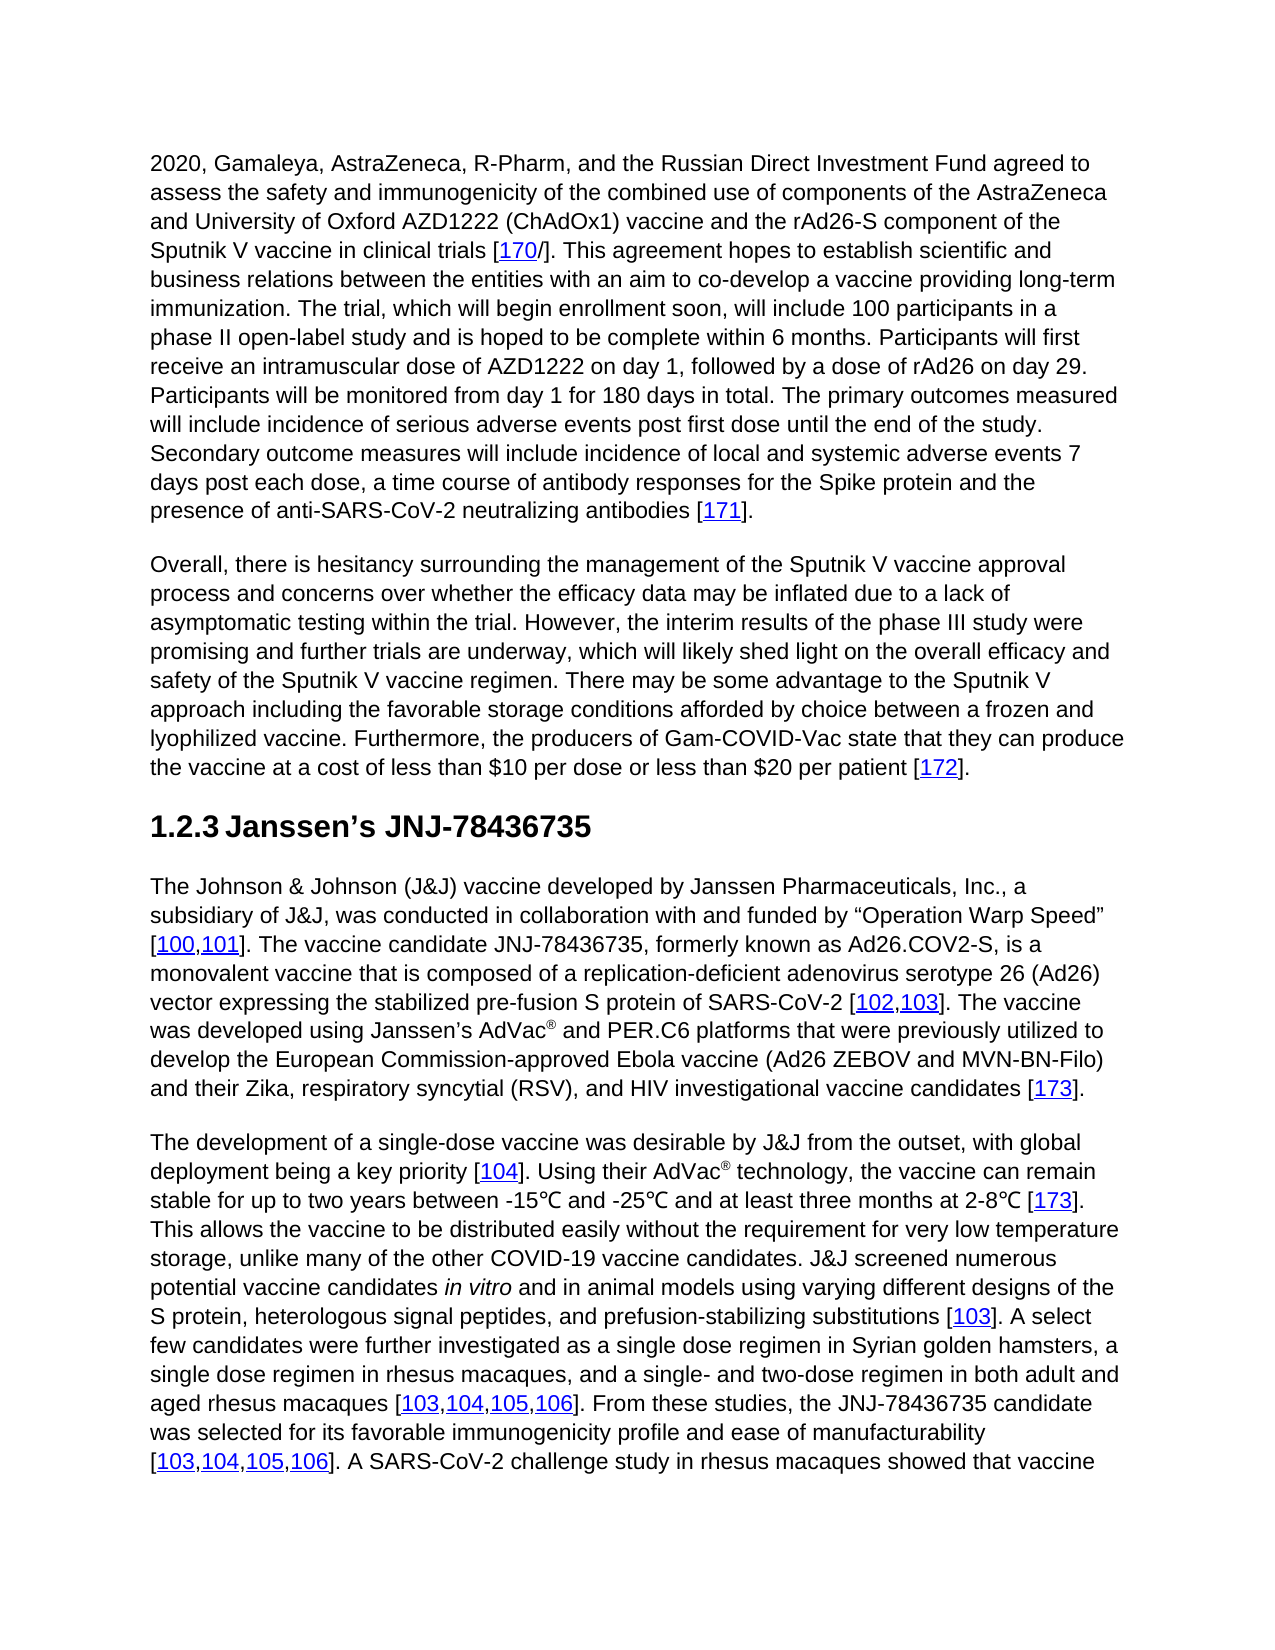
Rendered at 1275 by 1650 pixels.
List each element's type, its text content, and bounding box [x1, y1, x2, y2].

text The Johnson & Johnson (J&J) vaccine developed by Janssen Pharmaceuticals, Inc., a subsidiary of J&J, was conducted in collaboration with and funded by “Operation Warp Speed” [100,101]. The vaccine candidate JNJ-78436735, formerly known as Ad26.COV2-S, is a monovalent vaccine that is composed of a replication-deficient adenovirus serotype 26 (Ad26) vector expressing the stabilized pre-fusion S protein of SARS-CoV-2 [102,103]. The vaccine was developed using Janssen’s AdVac® and PER.C6 platforms that were previously utilized to develop the European Commission-approved Ebola vaccine (Ad26 ZEBOV and MVN-BN-Filo) and their Zika, respiratory syncytial (RSV), and HIV investigational vaccine candidates [173]. [150, 873, 1125, 1102]
subtitle 1.2.3 Janssen’s JNJ-78436735 [150, 808, 1125, 844]
text Overall, there is hesitancy surrounding the management of the Sputnik V vaccine approval process and concerns over whether the efficacy data may be inflated due to a lack of asymptomatic testing within the trial. However, the interim results of the phase III study were promising and further trials are underway, which will likely shed light on the overall efficacy and safety of the Sputnik V vaccine regimen. There may be some advantage to the Sputnik V approach including the favorable storage conditions afforded by choice between a frozen and lyophilized vaccine. Furthermore, the producers of Gam-COVID-Vac state that they can produce the vaccine at a cost of less than $10 per dose or less than $20 per patient [172]. [150, 551, 1125, 781]
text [150, 1129, 1125, 1474]
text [150, 150, 1125, 524]
